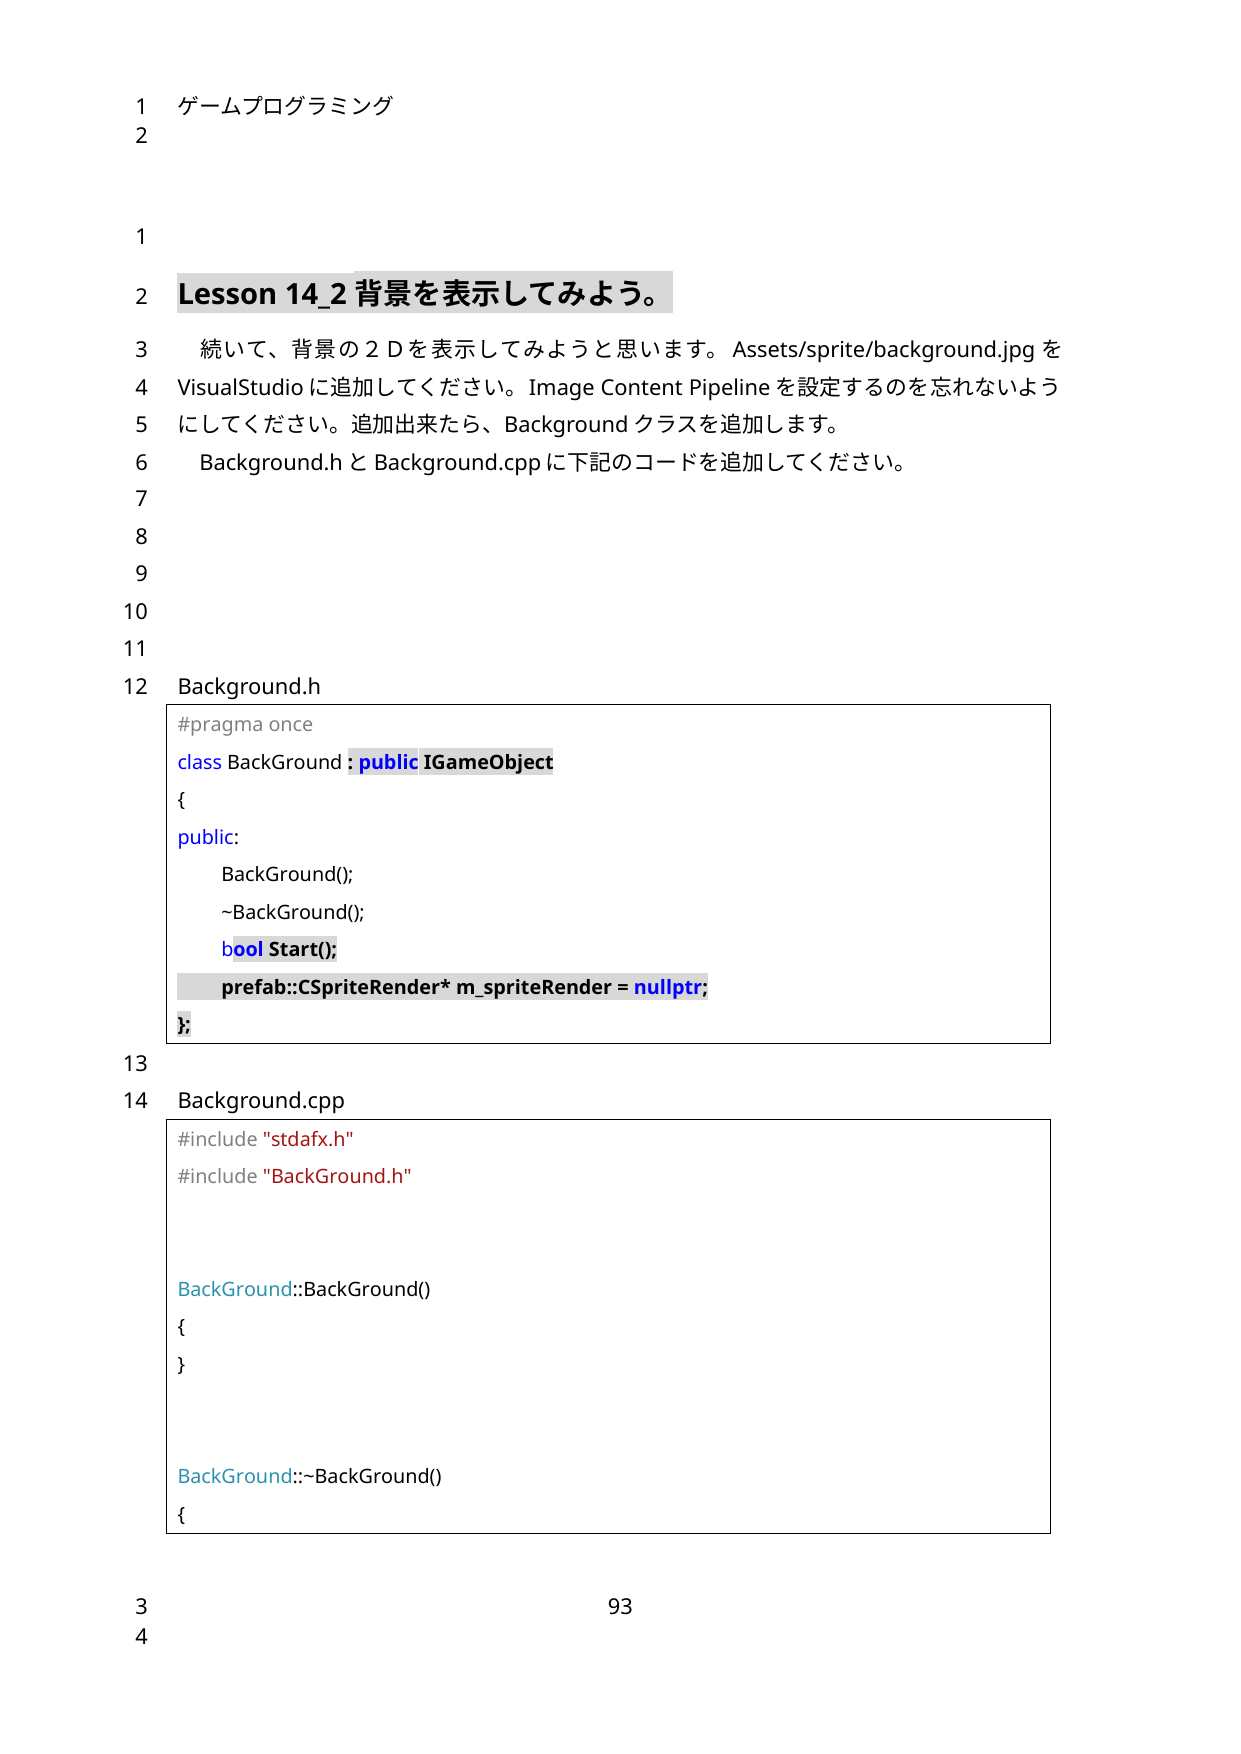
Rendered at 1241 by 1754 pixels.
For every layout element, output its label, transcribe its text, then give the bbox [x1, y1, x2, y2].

text Background.hとBackground.cppに下記のコードを追加してください。 [177, 442, 1063, 479]
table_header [167, 1120, 1050, 1532]
text 続いて、背景の２Ｄを表示してみようと思います。Assets/sprite/background.jpgをVisualStudioに追加してください。Image Content Pipelineを設定するのを忘れないようにしてください。追加出来たら、Backgroundクラスを追加します。 [177, 329, 1063, 442]
table_header #pragma once class BackGround : public IGameObject { public: BackGround(); ~BackGround(); bool Start(); prefab::CSpriteRender* m_spriteRender = nullptr; }; [167, 705, 1050, 1043]
text Background.h [177, 667, 1063, 704]
subtitle Lesson 14_2 背景を表示してみよう。 [177, 254, 1063, 329]
text Background.cpp [177, 1081, 1063, 1119]
